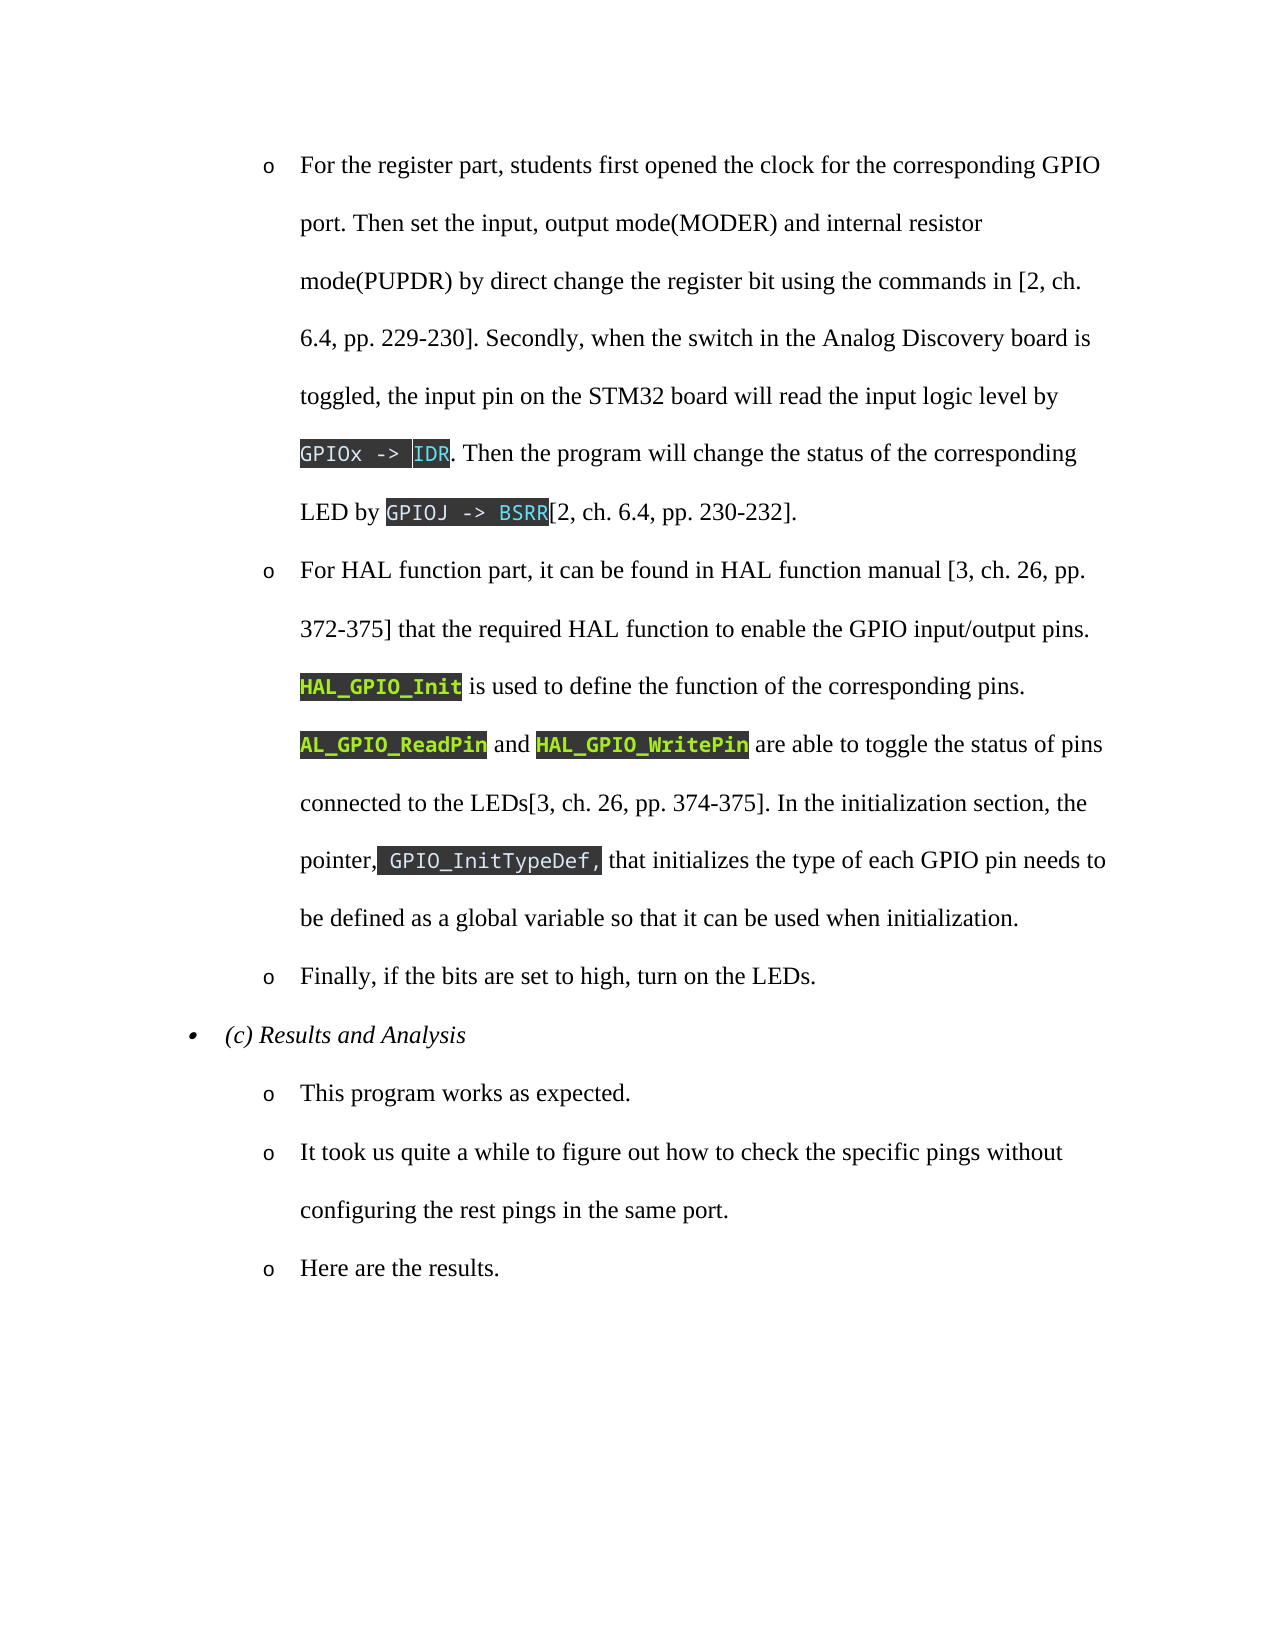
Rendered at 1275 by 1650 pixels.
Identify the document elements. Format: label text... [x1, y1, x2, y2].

list For HAL function part, it can be found in HAL function manual [3, ch. 26, pp. 372-375] that the required HAL function to enable the GPIO input/output pins. HAL_GPIO_Init is used to define the function of the corresponding pins. AL_GPIO_ReadPin and HAL_GPIO_WritePin are able to toggle the status of pins connected to the LEDs[3, ch. 26, pp. 374-375]. In the initialization section, the pointer, GPIO_InitTypeDef, that initializes the type of each GPIO pin needs to be defined as a global variable so that it can be used when initialization. [262, 556, 1125, 932]
list Here are the results. [262, 1253, 1125, 1282]
list (c) Results and Analysis [187, 1020, 1125, 1049]
list Finally, if the bits are set to high, turn on the LEDs. [262, 961, 1125, 991]
list It took us quite a while to figure out how to check the specific pings without configuring the rest pings in the same port. [262, 1137, 1125, 1224]
list This program works as expected. [262, 1078, 1125, 1107]
list For the register part, students first opened the clock for the corresponding GPIO port. Then set the input, output mode(MODER) and internal resistor mode(PUPDR) by direct change the register bit using the commands in [2, ch. 6.4, pp. 229-230]. Secondly, when the switch in the Analog Discovery board is toggled, the input pin on the STM32 board will read the input logic level by GPIOx -> IDR. Then the program will change the status of the corresponding LED by GPIOJ -> BSRR[2, ch. 6.4, pp. 230-232]. [262, 150, 1125, 526]
